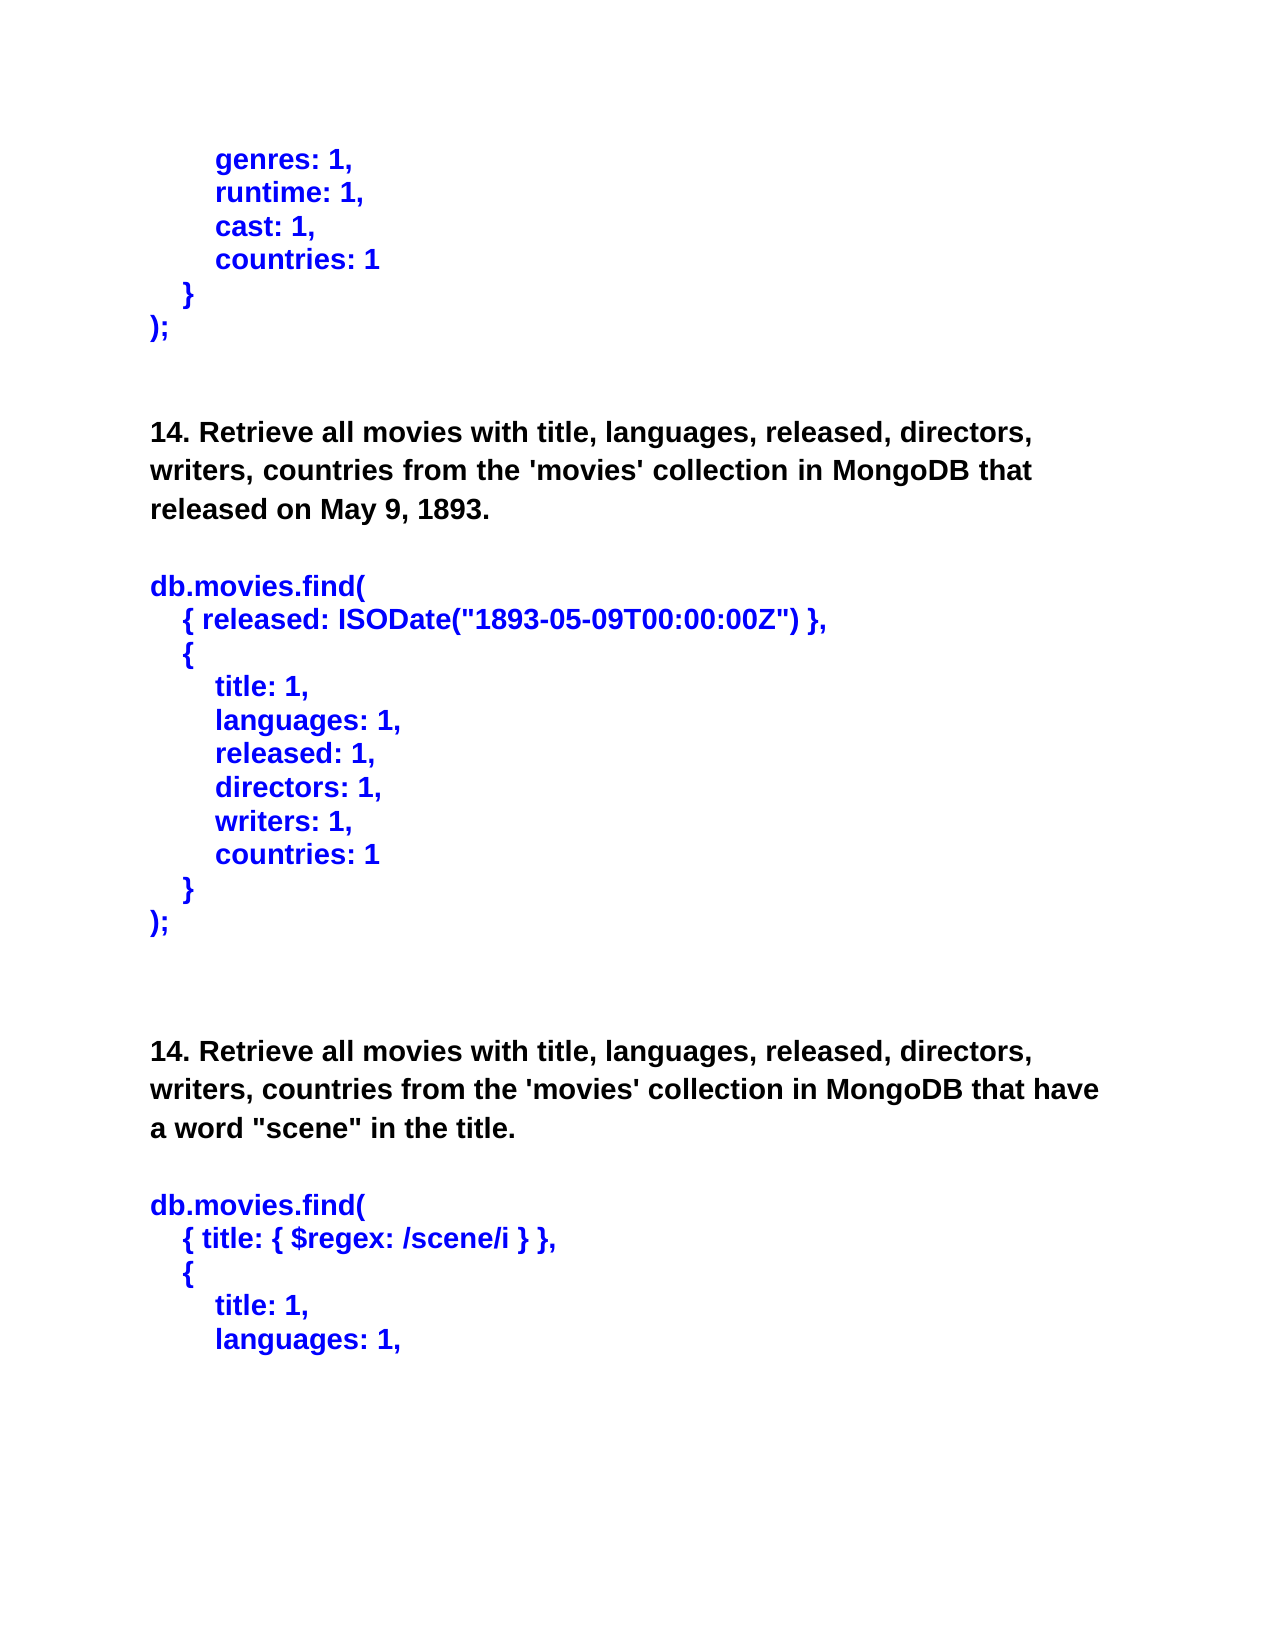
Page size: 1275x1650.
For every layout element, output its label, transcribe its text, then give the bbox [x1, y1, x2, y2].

list Retrieve all movies with title, languages, released, directors, writers, countries from the 'movies' collection in MongoDB that have a word "scene" in the title. [150, 1034, 1124, 1144]
text } [182, 276, 1210, 309]
text countries: 1 [215, 837, 1210, 871]
text directors: 1, [215, 770, 1210, 804]
text cast: 1, [215, 209, 1210, 242]
text { title: { $regex: /scene/i } }, [182, 1221, 1210, 1255]
text { released: ISODate("1893-05-09T00:00:00Z") }, [182, 602, 1210, 636]
text ); [150, 904, 1210, 938]
text languages: 1, [215, 703, 1210, 737]
text db.movies.find( [150, 569, 1210, 602]
text countries: 1 [215, 242, 1210, 276]
text title: 1, [215, 1288, 1210, 1322]
text title: 1, [215, 669, 1210, 703]
text runtime: 1, [215, 175, 1210, 209]
text ); [150, 309, 1210, 343]
text languages: 1, [215, 1322, 1210, 1355]
list Retrieve all movies with title, languages, released, directors, writers, countries from the 'movies' collection in MongoDB that released on May 9, 1893. [150, 415, 1033, 525]
text released: 1, [215, 737, 1210, 770]
text db.movies.find( [150, 1188, 1210, 1221]
text writers: 1, [215, 804, 1210, 837]
text { [182, 1255, 1210, 1288]
text genres: 1, [215, 142, 1210, 175]
text } [182, 871, 1210, 904]
text { [182, 636, 1210, 669]
